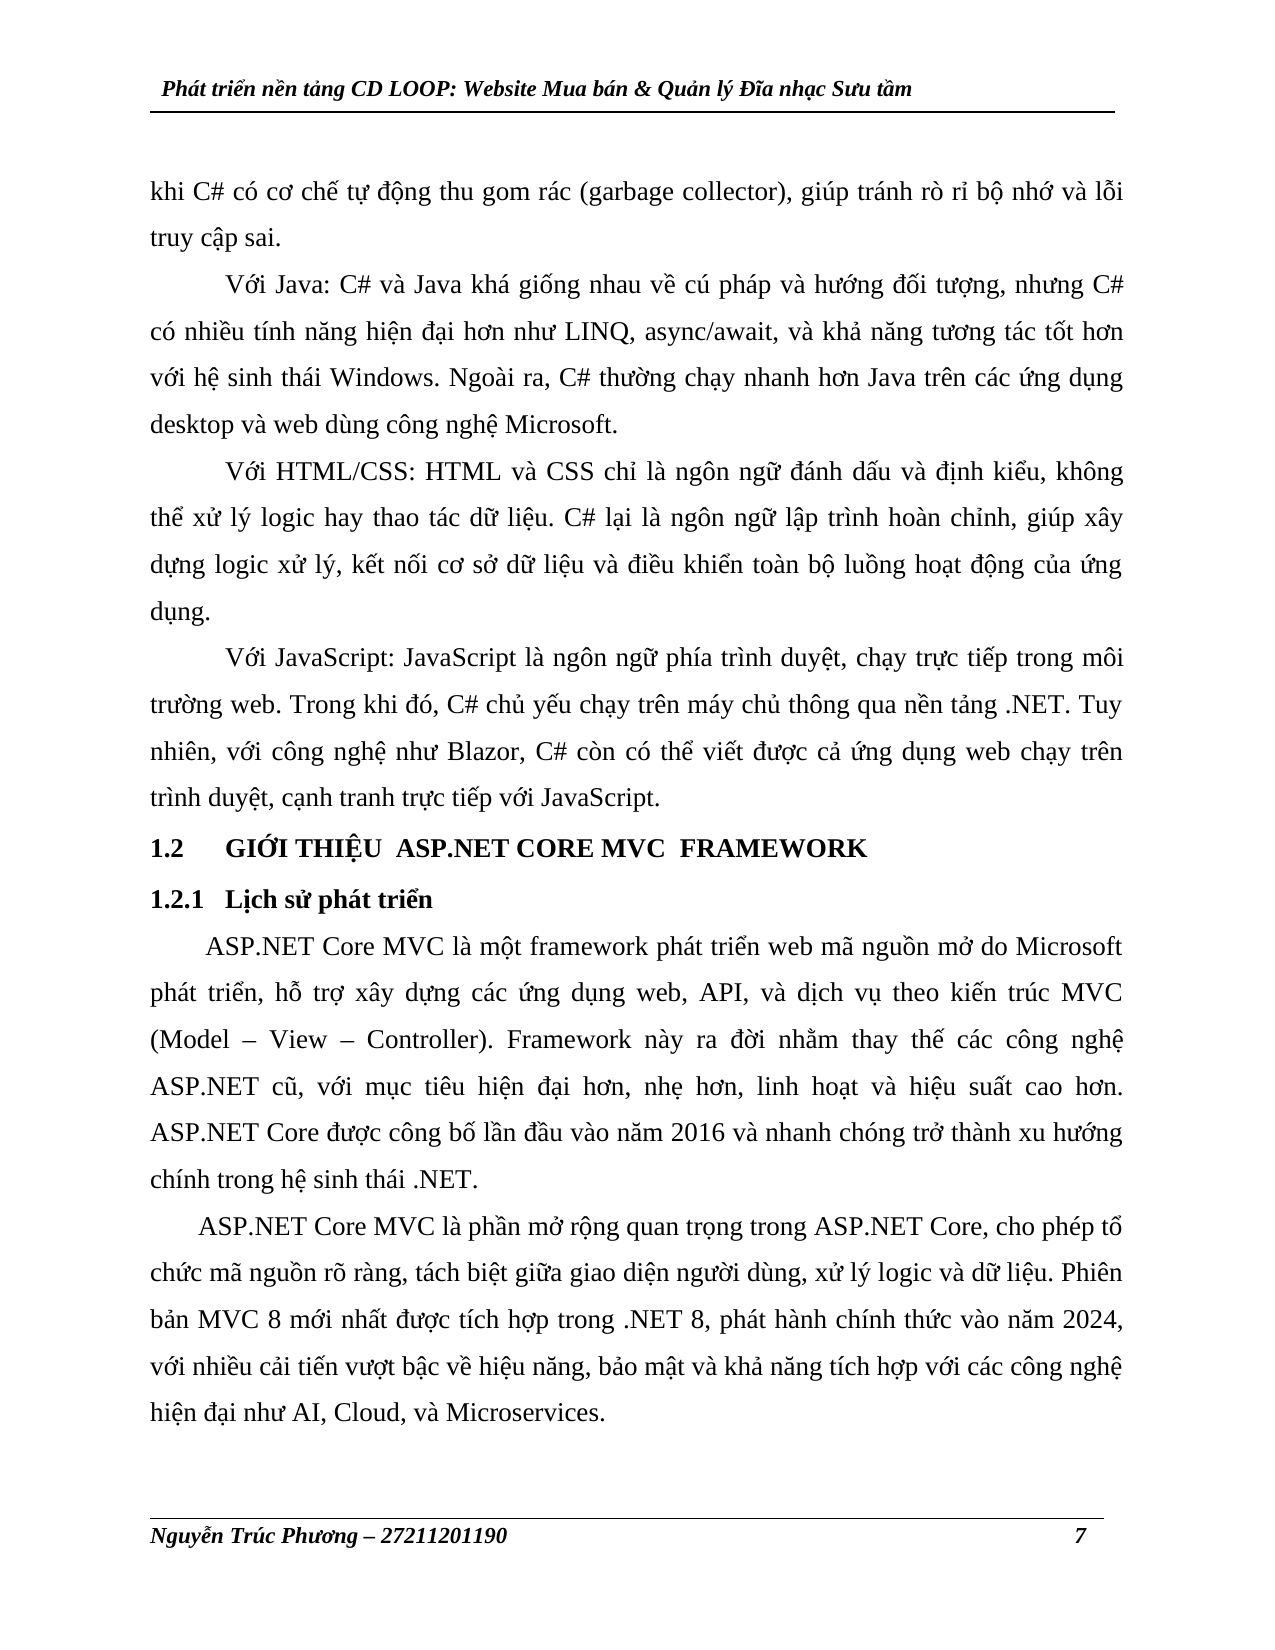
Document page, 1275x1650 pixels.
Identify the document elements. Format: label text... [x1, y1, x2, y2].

text ASP.NET Core MVC là một framework phát triển web mã nguồn mở do Microsoft phát triển, hỗ trợ xây dựng các ứng dụng web, API, và dịch vụ theo kiến trúc MVC (Model – View – Controller). Framework này ra đời nhằm thay thế các công nghệ ASP.NET cũ, với mục tiêu hiện đại hơn, nhẹ hơn, linh hoạt và hiệu suất cao hơn. ASP.NET Core được công bố lần đầu vào năm 2016 và nhanh chóng trở thành xu hướng chính trong hệ sinh thái .NET. [150, 930, 1125, 1194]
subtitle 1.2 GIỚI THIỆU ASP.NET CORE MVC FRAMEWORK [150, 832, 1125, 863]
text ASP.NET Core MVC là phần mở rộng quan trọng trong ASP.NET Core, cho phép tổ chức mã nguồn rõ ràng, tách biệt giữa giao diện người dùng, xử lý logic và dữ liệu. Phiên bản MVC 8 mới nhất được tích hợp trong .NET 8, phát hành chính thức vào năm 2024, với nhiều cải tiến vượt bậc về hiệu năng, bảo mật và khả năng tích hợp với các công nghệ hiện đại như AI, Cloud, và Microservices. [150, 1210, 1125, 1428]
text Với Java: C# và Java khá giống nhau về cú pháp và hướng đối tượng, nhưng C# có nhiều tính năng hiện đại hơn như LINQ, async/await, và khả năng tương tác tốt hơn với hệ sinh thái Windows. Ngoài ra, C# thường chạy nhanh hơn Java trên các ứng dụng desktop và web dùng công nghệ Microsoft. [150, 268, 1125, 439]
text Với JavaScript: JavaScript là ngôn ngữ phía trình duyệt, chạy trực tiếp trong môi trường web. Trong khi đó, C# chủ yếu chạy trên máy chủ thông qua nền tảng .NET. Tuy nhiên, với công nghệ như Blazor, C# còn có thể viết được cả ứng dụng web chạy trên trình duyệt, cạnh tranh trực tiếp với JavaScript. [150, 641, 1125, 813]
subtitle 1.2.1 Lịch sử phát triển [150, 883, 1125, 914]
text Với HTML/CSS: HTML và CSS chỉ là ngôn ngữ đánh dấu và định kiểu, không thể xử lý logic hay thao tác dữ liệu. C# lại là ngôn ngữ lập trình hoàn chỉnh, giúp xây dựng logic xử lý, kết nối cơ sở dữ liệu và điều khiển toàn bộ luồng hoạt động của ứng dụng. [150, 455, 1125, 626]
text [150, 175, 1125, 253]
